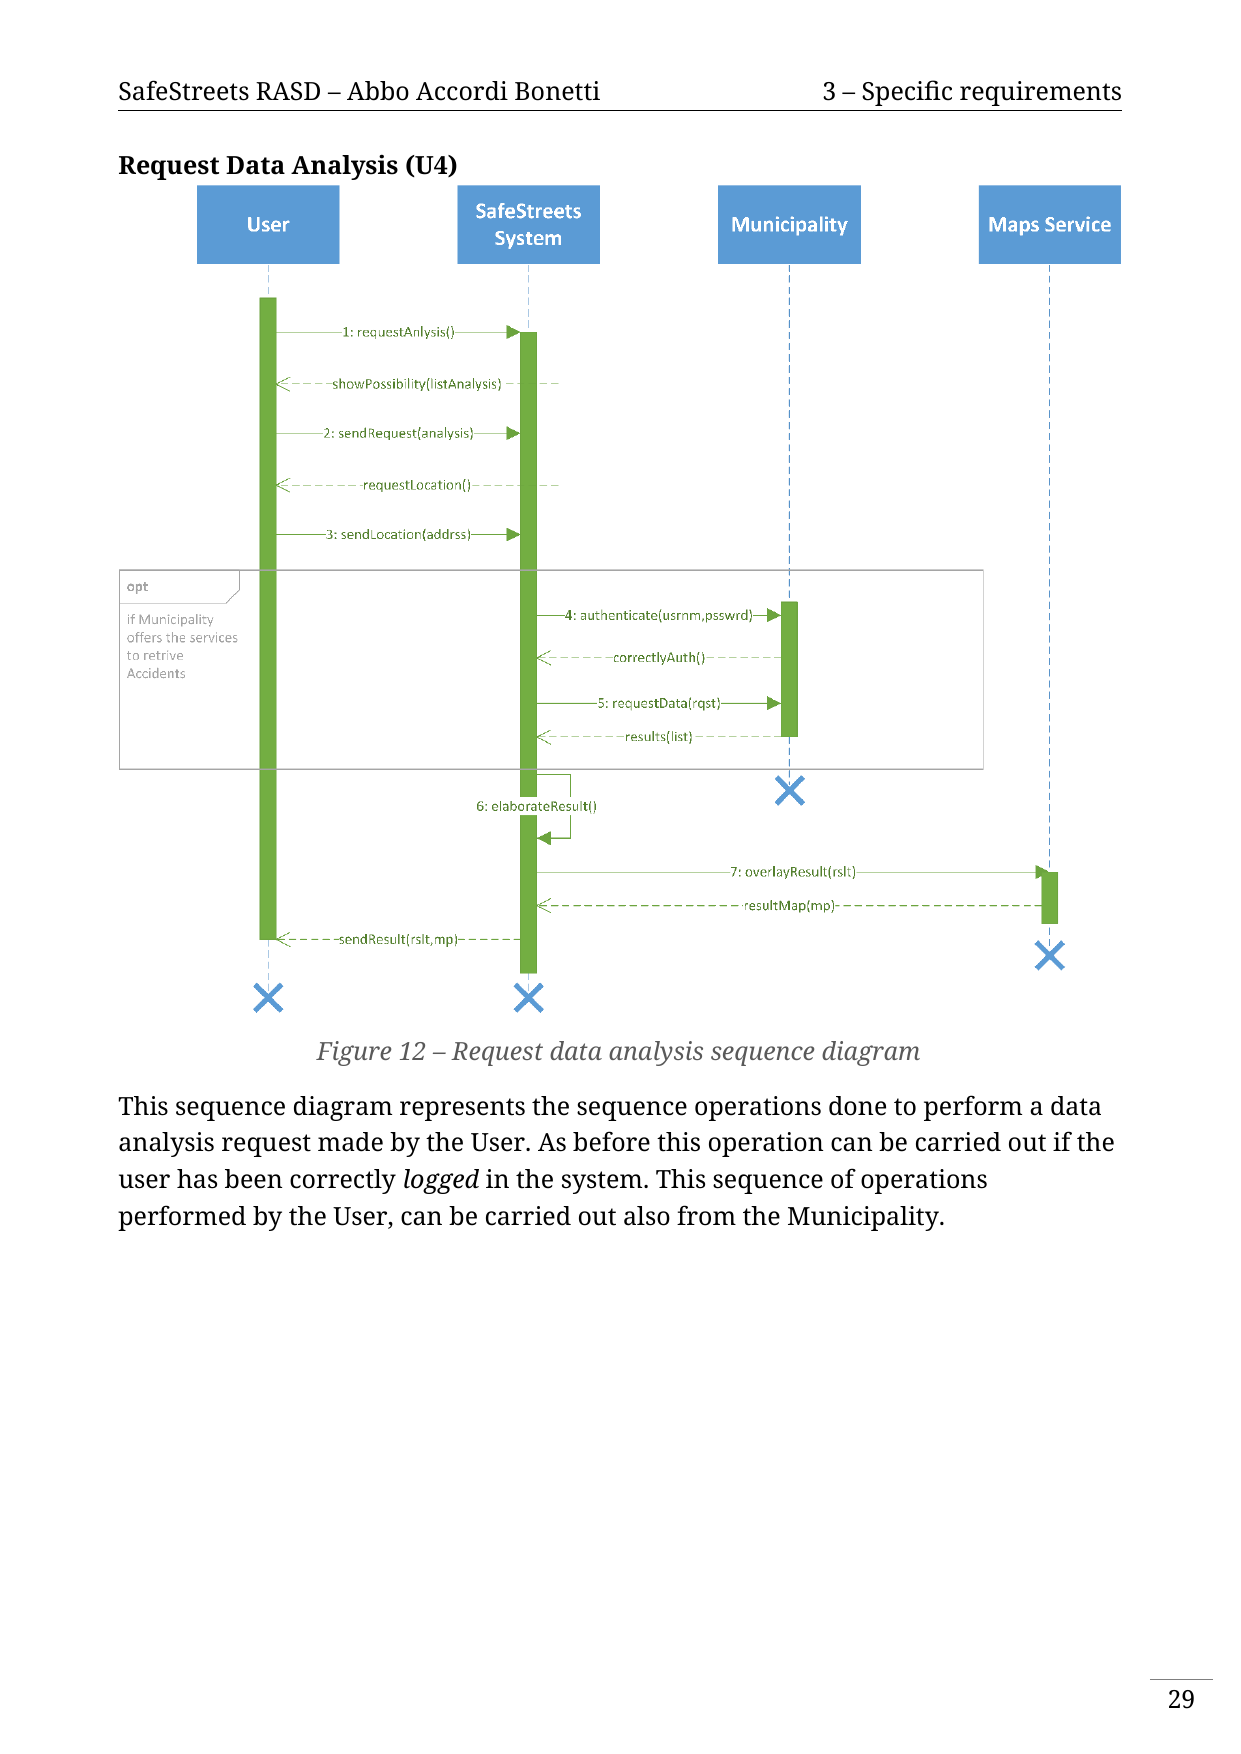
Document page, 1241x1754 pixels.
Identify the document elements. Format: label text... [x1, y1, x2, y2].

subtitle Request Data Analysis (U4) [118, 148, 1122, 182]
text Figure 12 – Request data analysis sequence diagram [118, 1033, 1122, 1067]
picture [118, 184, 1123, 1014]
text This sequence diagram represents the sequence operations done to perform a data analysis request made by the User. As before this operation can be carried out if the user has been correctly logged in the system. This sequence of operations performed by the User, can be carried out also from the Municipality. [118, 1088, 1122, 1233]
